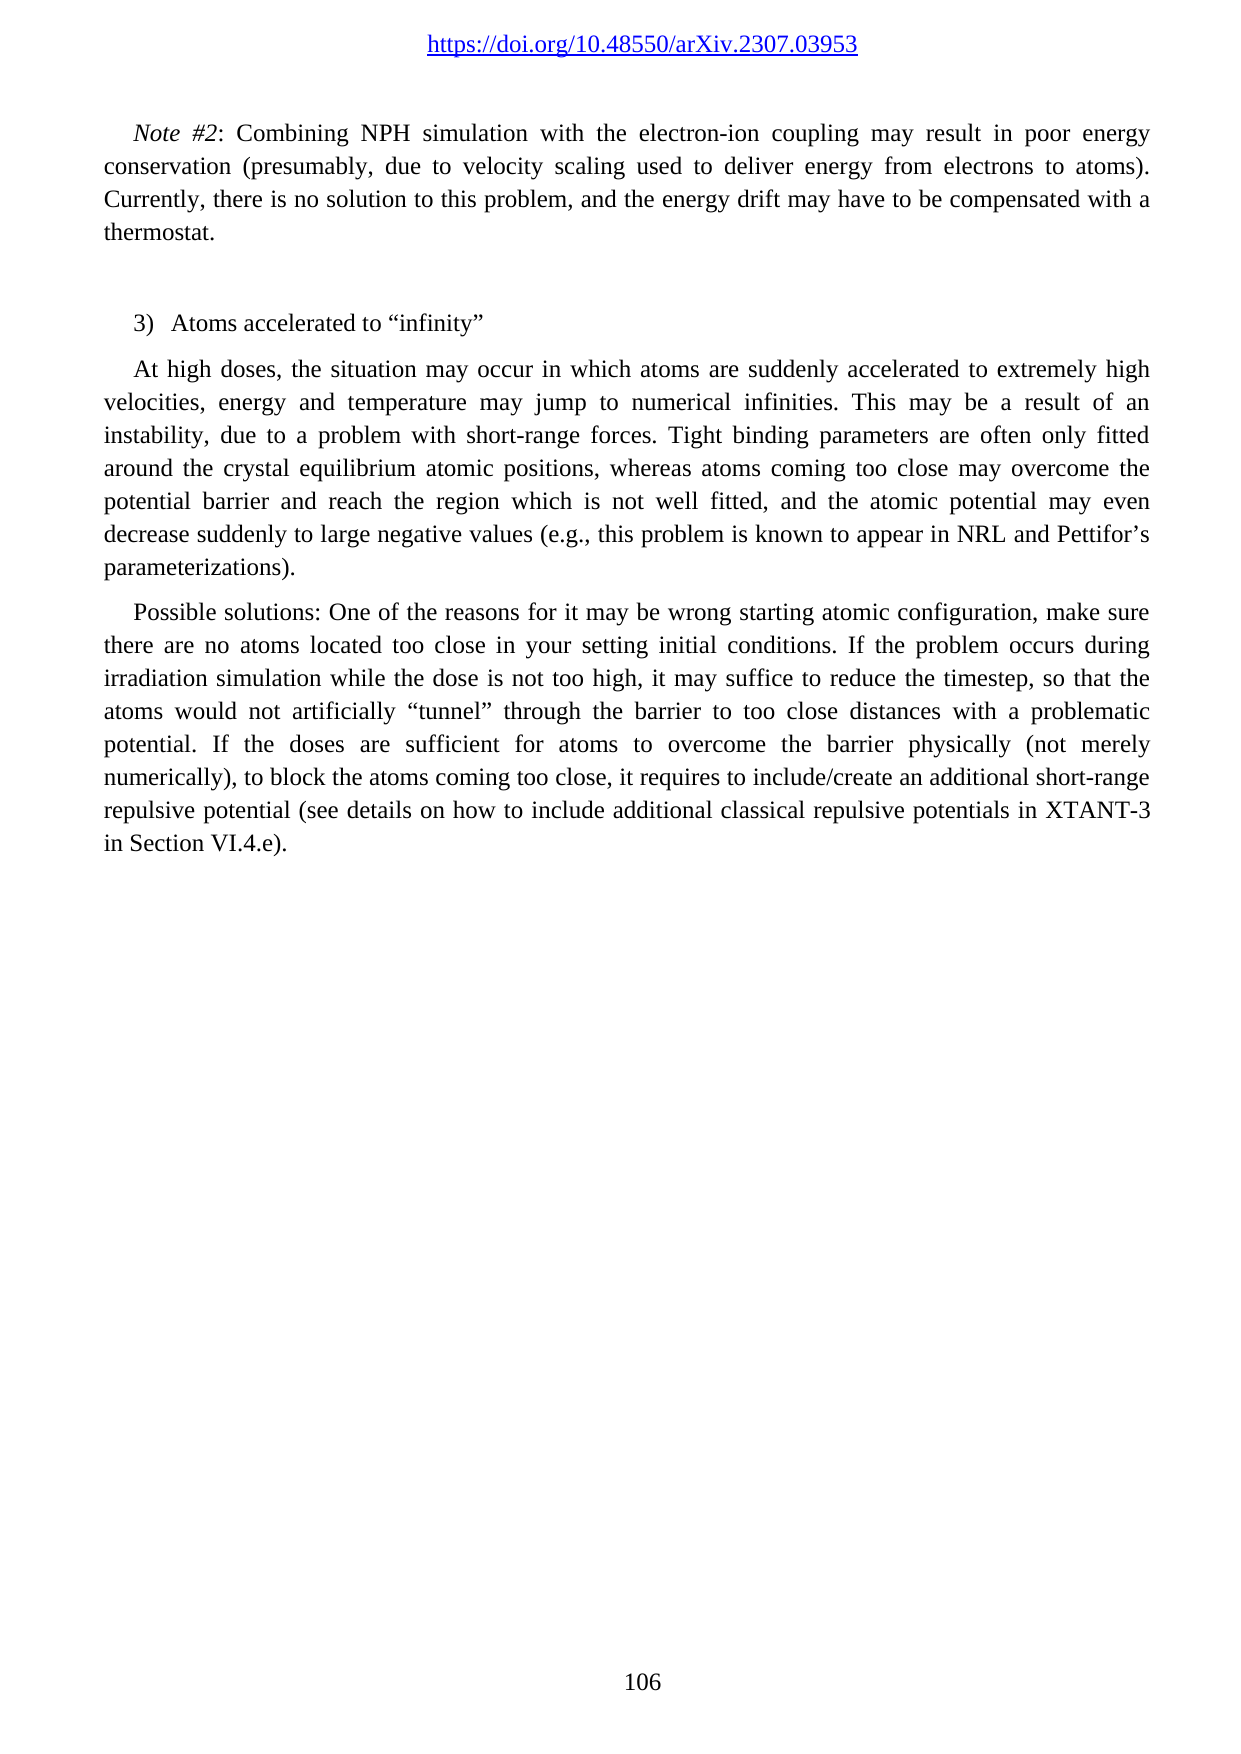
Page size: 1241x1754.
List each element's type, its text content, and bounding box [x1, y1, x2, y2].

text Possible solutions: One of the reasons for it may be wrong starting atomic configuration, make sure there are no atoms located too close in your setting initial conditions. If the problem occurs during irradiation simulation while the dose is not too high, it may suffice to reduce the timestep, so that the atoms would not artificially “tunnel” through the barrier to too close distances with a problematic potential. If the doses are sufficient for atoms to overcome the barrier physically (not merely numerically), to block the atoms coming too close, it requires to include/create an additional short-range repulsive potential (see details on how to include additional classical repulsive potentials in XTANT-3 in Section VI.4.e). [103, 597, 1152, 857]
text At high doses, the situation may occur in which atoms are suddenly accelerated to extremely high velocities, energy and temperature may jump to numerical infinities. This may be a result of an instability, due to a problem with short-range forces. Tight binding parameters are often only fitted around the crystal equilibrium atomic positions, whereas atoms coming too close may overcome the potential barrier and reach the region which is not well fitted, and the atomic potential may even decrease suddenly to large negative values (e.g., this problem is known to appear in NRL and Pettifor’s parameterizations). [103, 354, 1152, 581]
text Note #2: Combining NPH simulation with the electron-ion coupling may result in poor energy conservation (presumably, due to velocity scaling used to deliver energy from electrons to atoms). Currently, there is no solution to this problem, and the energy drift may have to be compensated with a thermostat. [103, 118, 1152, 246]
list Atoms accelerated to “infinity” [133, 308, 1152, 337]
